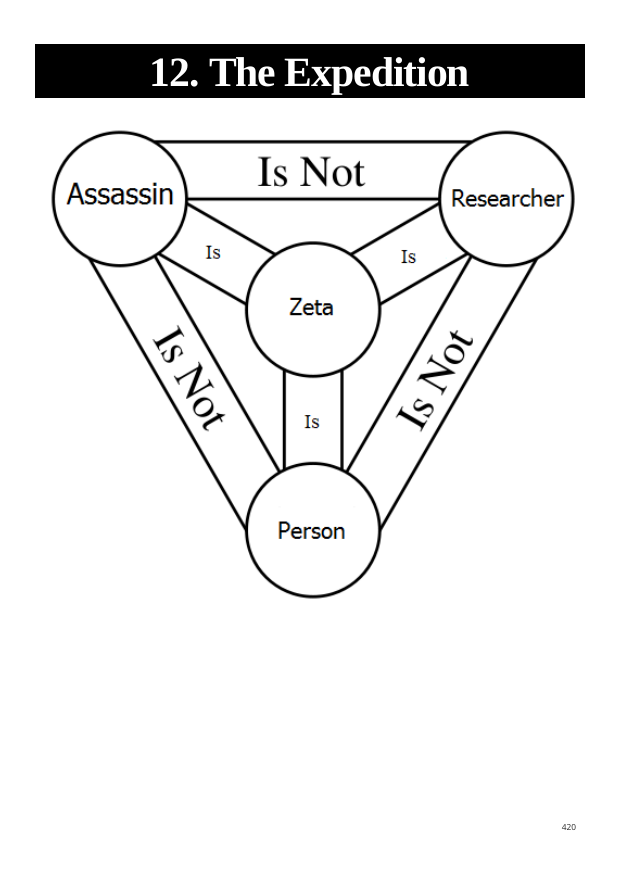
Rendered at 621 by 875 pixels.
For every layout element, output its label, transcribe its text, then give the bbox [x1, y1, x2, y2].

picture [44, 123, 576, 603]
subtitle The Expedition [36, 45, 584, 97]
